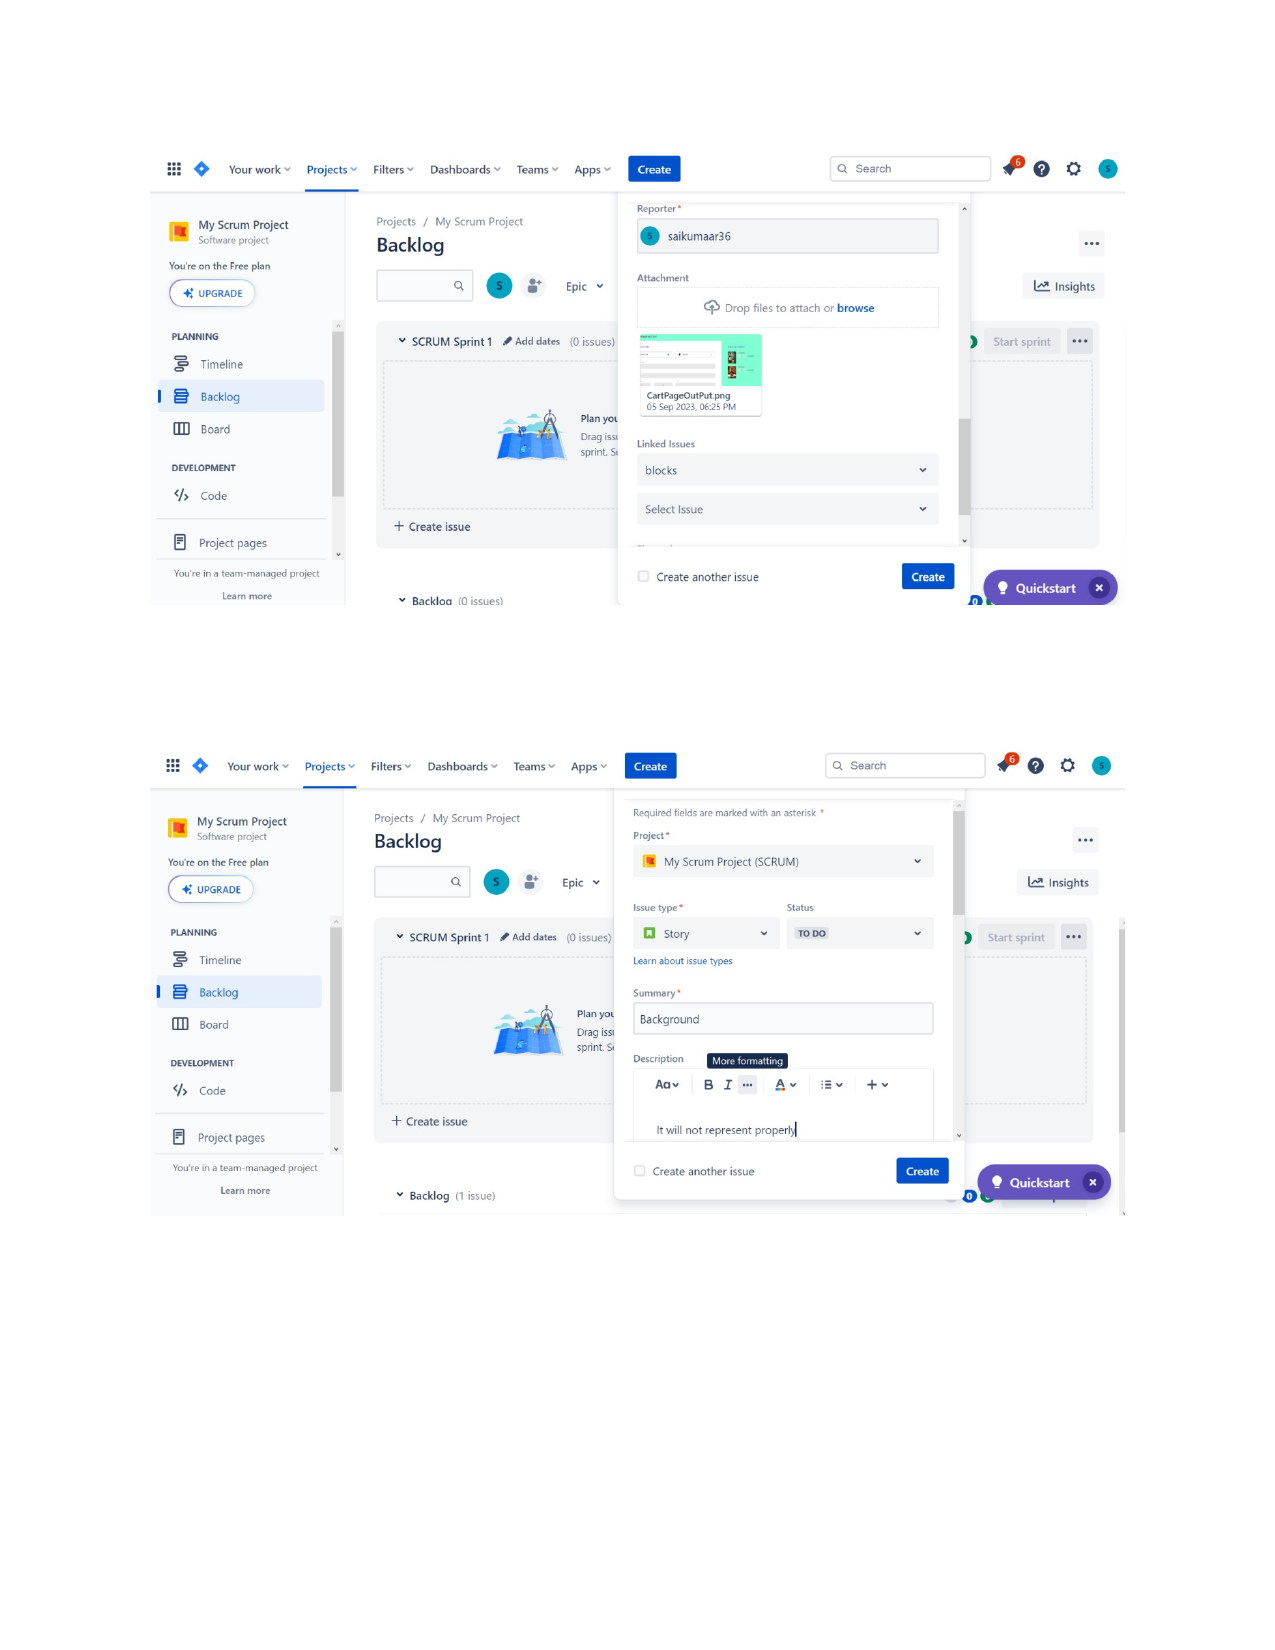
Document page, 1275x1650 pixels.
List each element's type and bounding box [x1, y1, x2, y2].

picture [150, 746, 1125, 1216]
picture [150, 150, 1125, 605]
